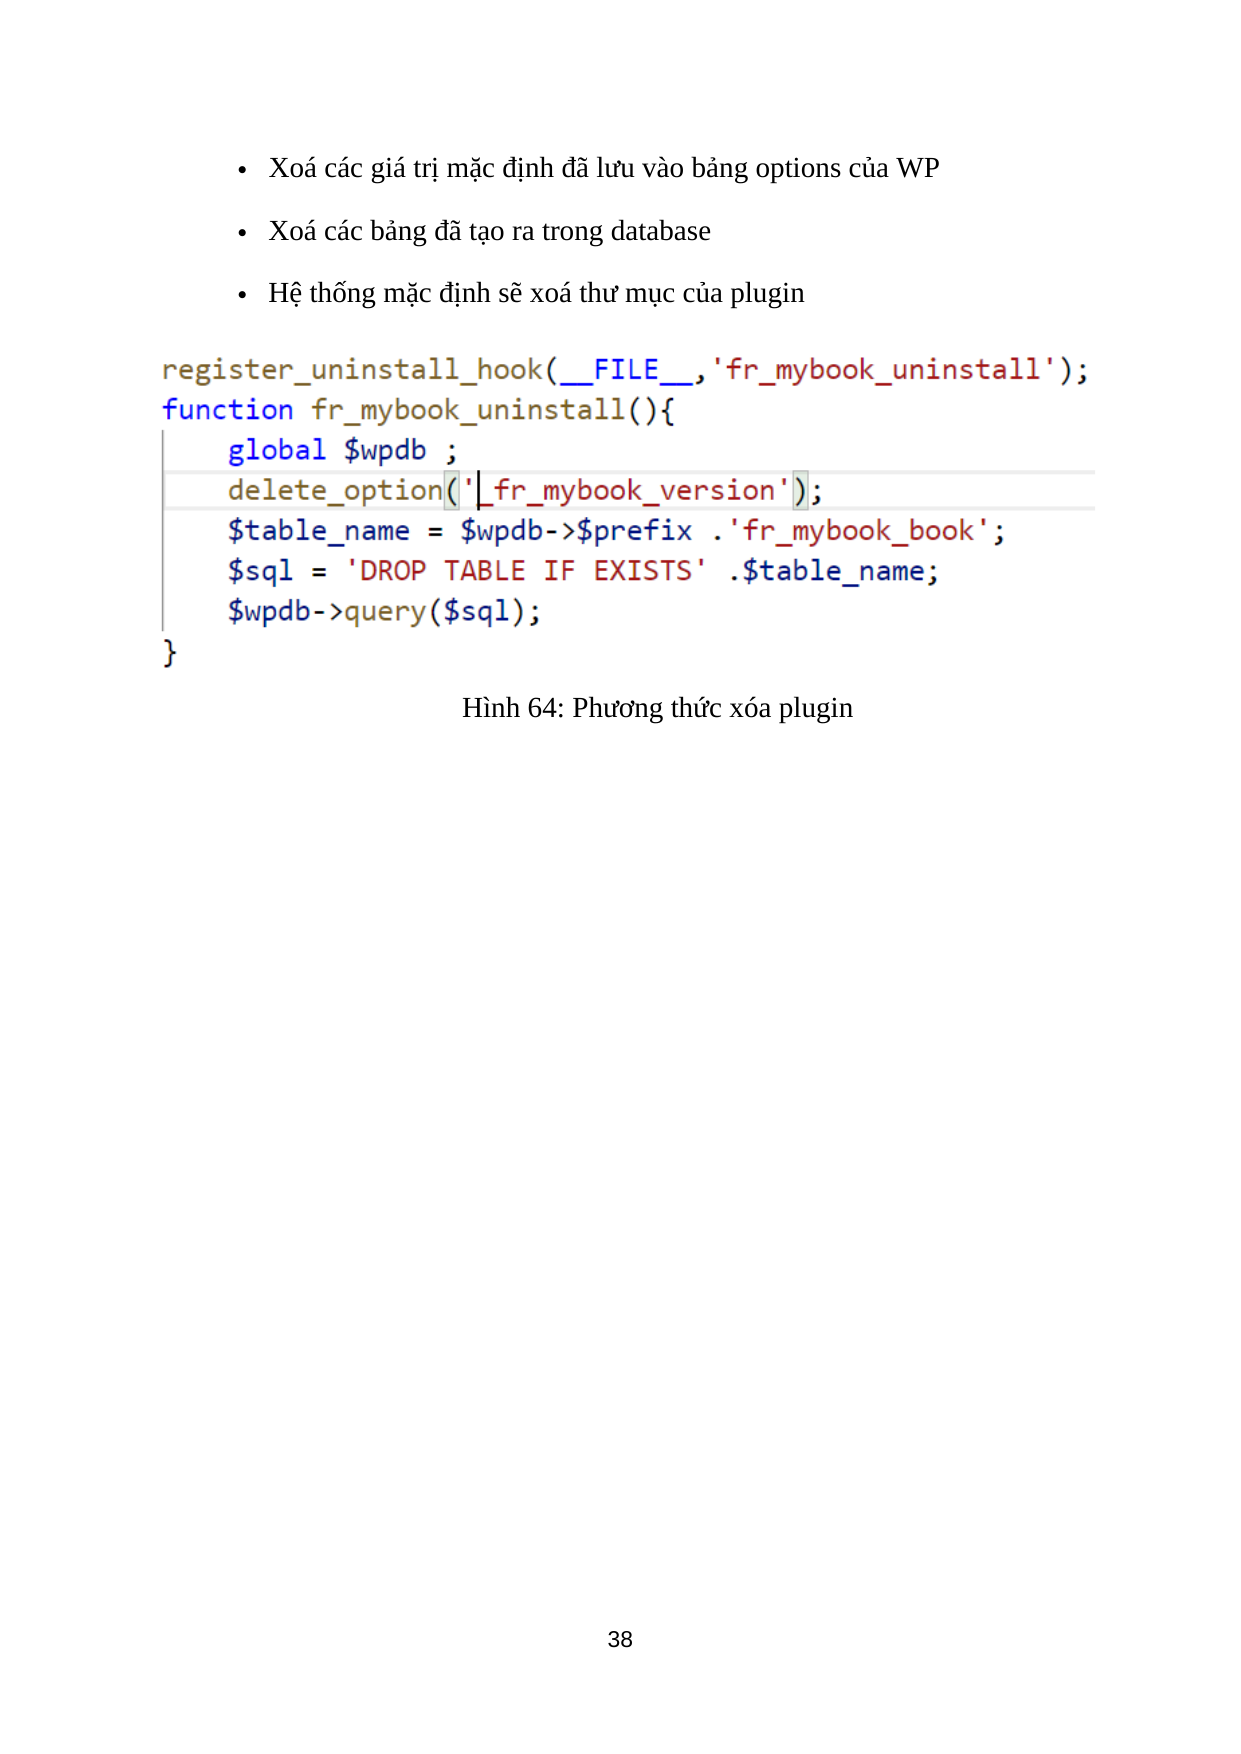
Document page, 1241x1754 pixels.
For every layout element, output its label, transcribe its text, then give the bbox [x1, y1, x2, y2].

list Hình 64: Phương thức xóa plugin [225, 690, 1090, 723]
list Xoá các bảng đã tạo ra trong database [238, 213, 1090, 246]
picture [154, 355, 1096, 677]
list Hệ thống mặc định sẽ xoá thư mục của plugin [238, 276, 1090, 309]
list Xoá các giá trị mặc định đã lưu vào bảng options của WP [239, 150, 1090, 183]
